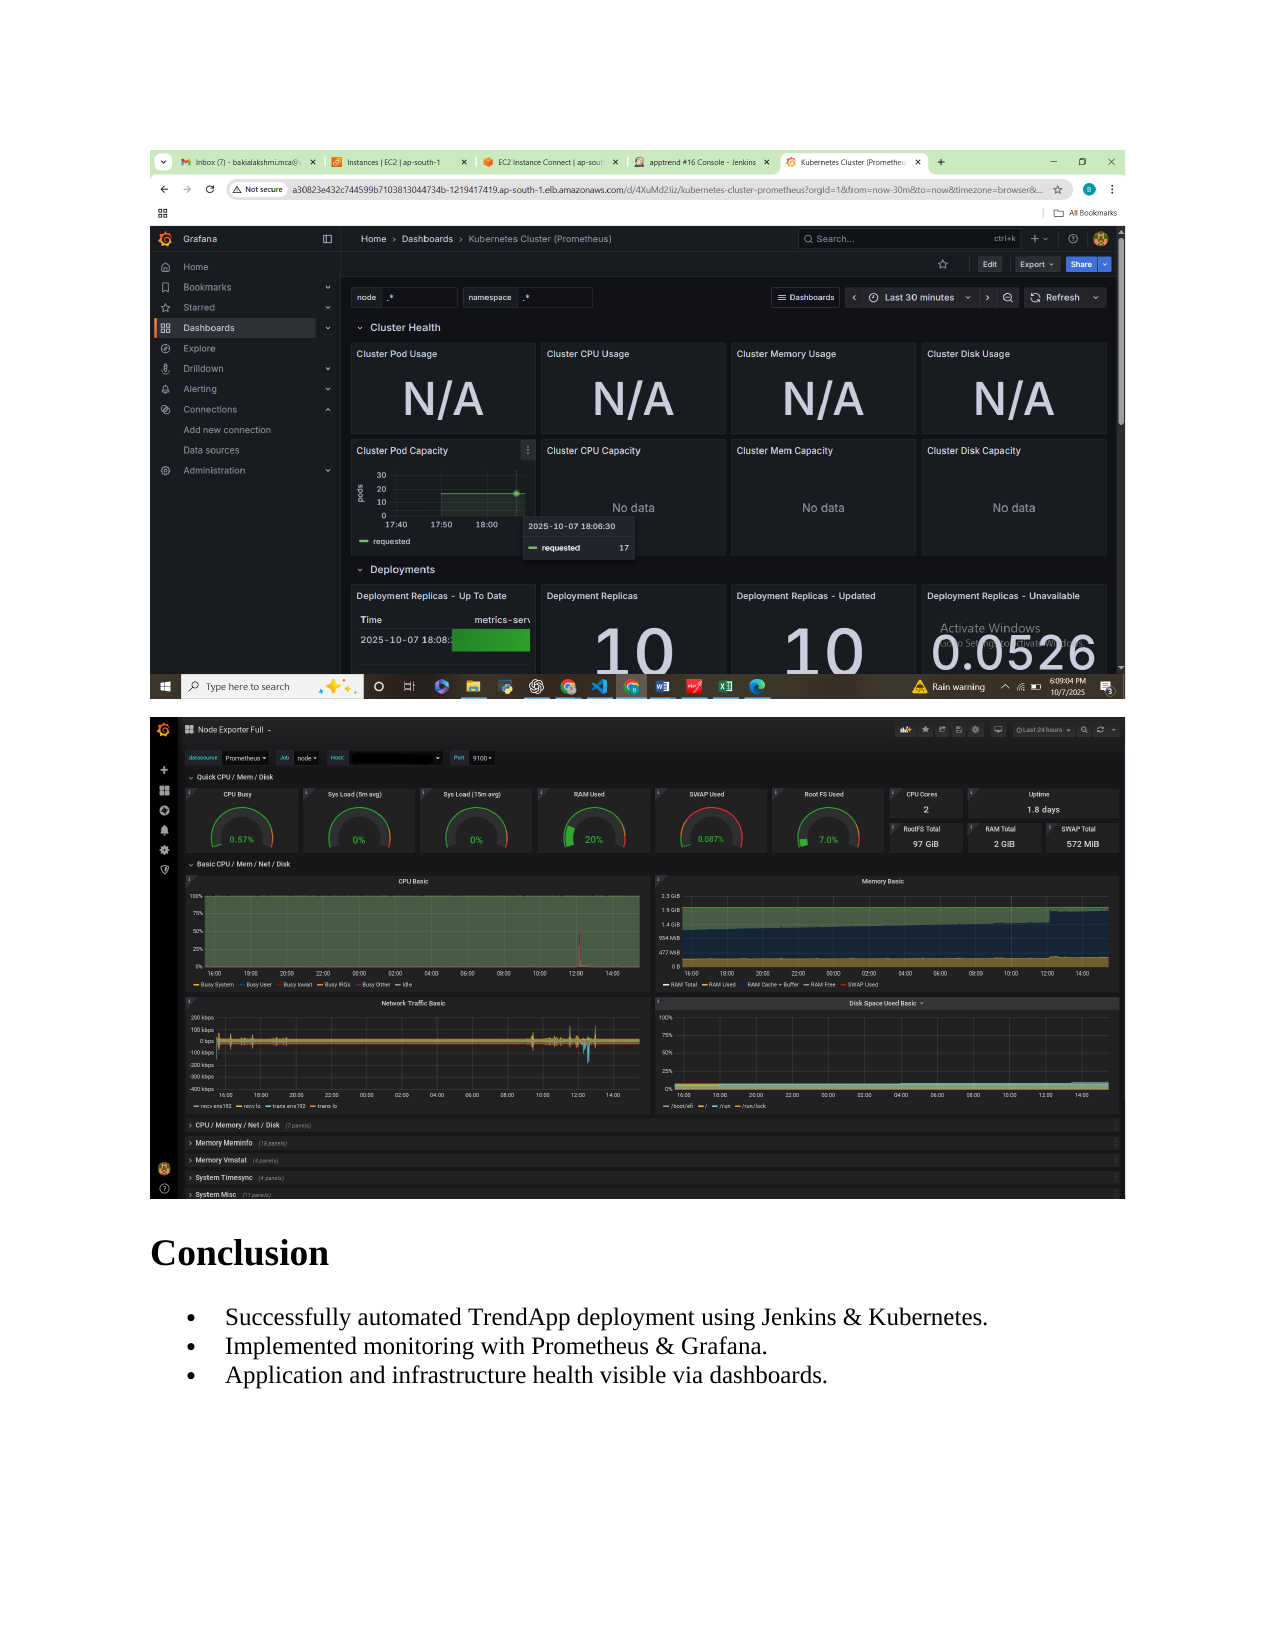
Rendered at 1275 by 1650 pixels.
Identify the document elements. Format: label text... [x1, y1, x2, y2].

list Successfully automated TrendApp deployment using Jenkins & Kubernetes. [187, 1302, 1125, 1331]
picture [150, 717, 1125, 1199]
picture [150, 150, 1125, 699]
list Application and infrastructure health visible via dashboards. [187, 1360, 1125, 1389]
list Implemented monitoring with Prometheus & Grafana. [187, 1331, 1125, 1360]
text Conclusion [150, 1230, 1125, 1273]
